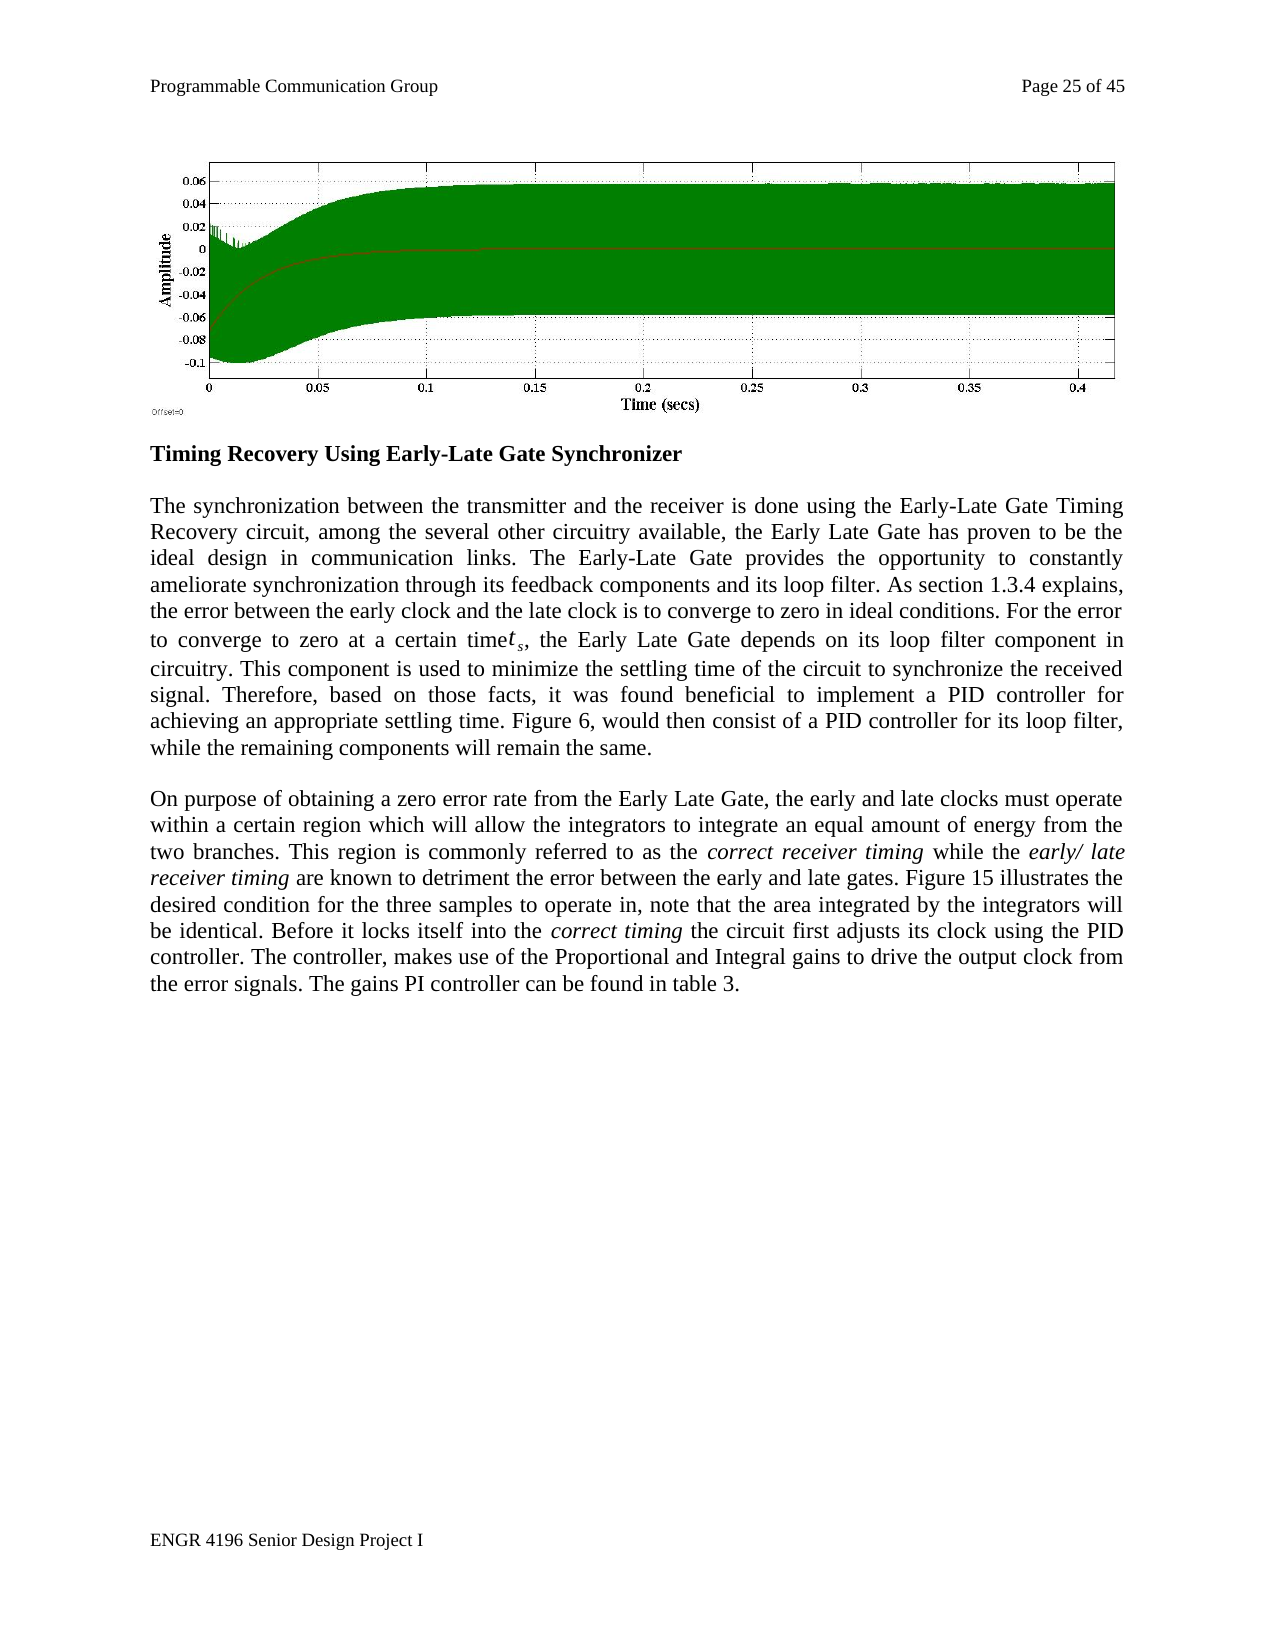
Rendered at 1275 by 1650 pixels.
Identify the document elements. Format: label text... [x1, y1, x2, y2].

text The synchronization between the transmitter and the receiver is done using the Early-Late Gate Timing Recovery circuit, among the several other circuitry available, the Early Late Gate has proven to be the ideal design in communication links. The Early-Late Gate provides the opportunity to constantly ameliorate synchronization through its feedback components and its loop filter. As section 1.3.4 explains, the error between the early clock and the late clock is to converge to zero in ideal conditions. For the error to converge to zero at a certain time, the Early Late Gate depends on its loop filter component in circuitry. This component is used to minimize the settling time of the circuit to synchronize the received signal. Therefore, based on those facts, it was found beneficial to implement a PID controller for achieving an appropriate settling time. Figure 6, would then consist of a PID controller for its loop filter, while the remaining components will remain the same. [150, 492, 1125, 760]
text On purpose of obtaining a zero error rate from the Early Late Gate, the early and late clocks must operate within a certain region which will allow the integrators to integrate an equal amount of energy from the two branches. This region is commonly referred to as the correct receiver timing while the early/ late receiver timing are known to detriment the error between the early and late gates. Figure 15 illustrates the desired condition for the three samples to operate in, note that the area integrated by the integrators will be identical. Before it locks itself into the correct timing the circuit first adjusts its clock using the PID controller. The controller, makes use of the Proportional and Integral gains to drive the output clock from the error signals. The gains PI controller can be found in table 3. [150, 785, 1125, 996]
text Timing Recovery Using Early-Late Gate Synchronizer [150, 440, 1125, 467]
picture [150, 150, 1125, 416]
